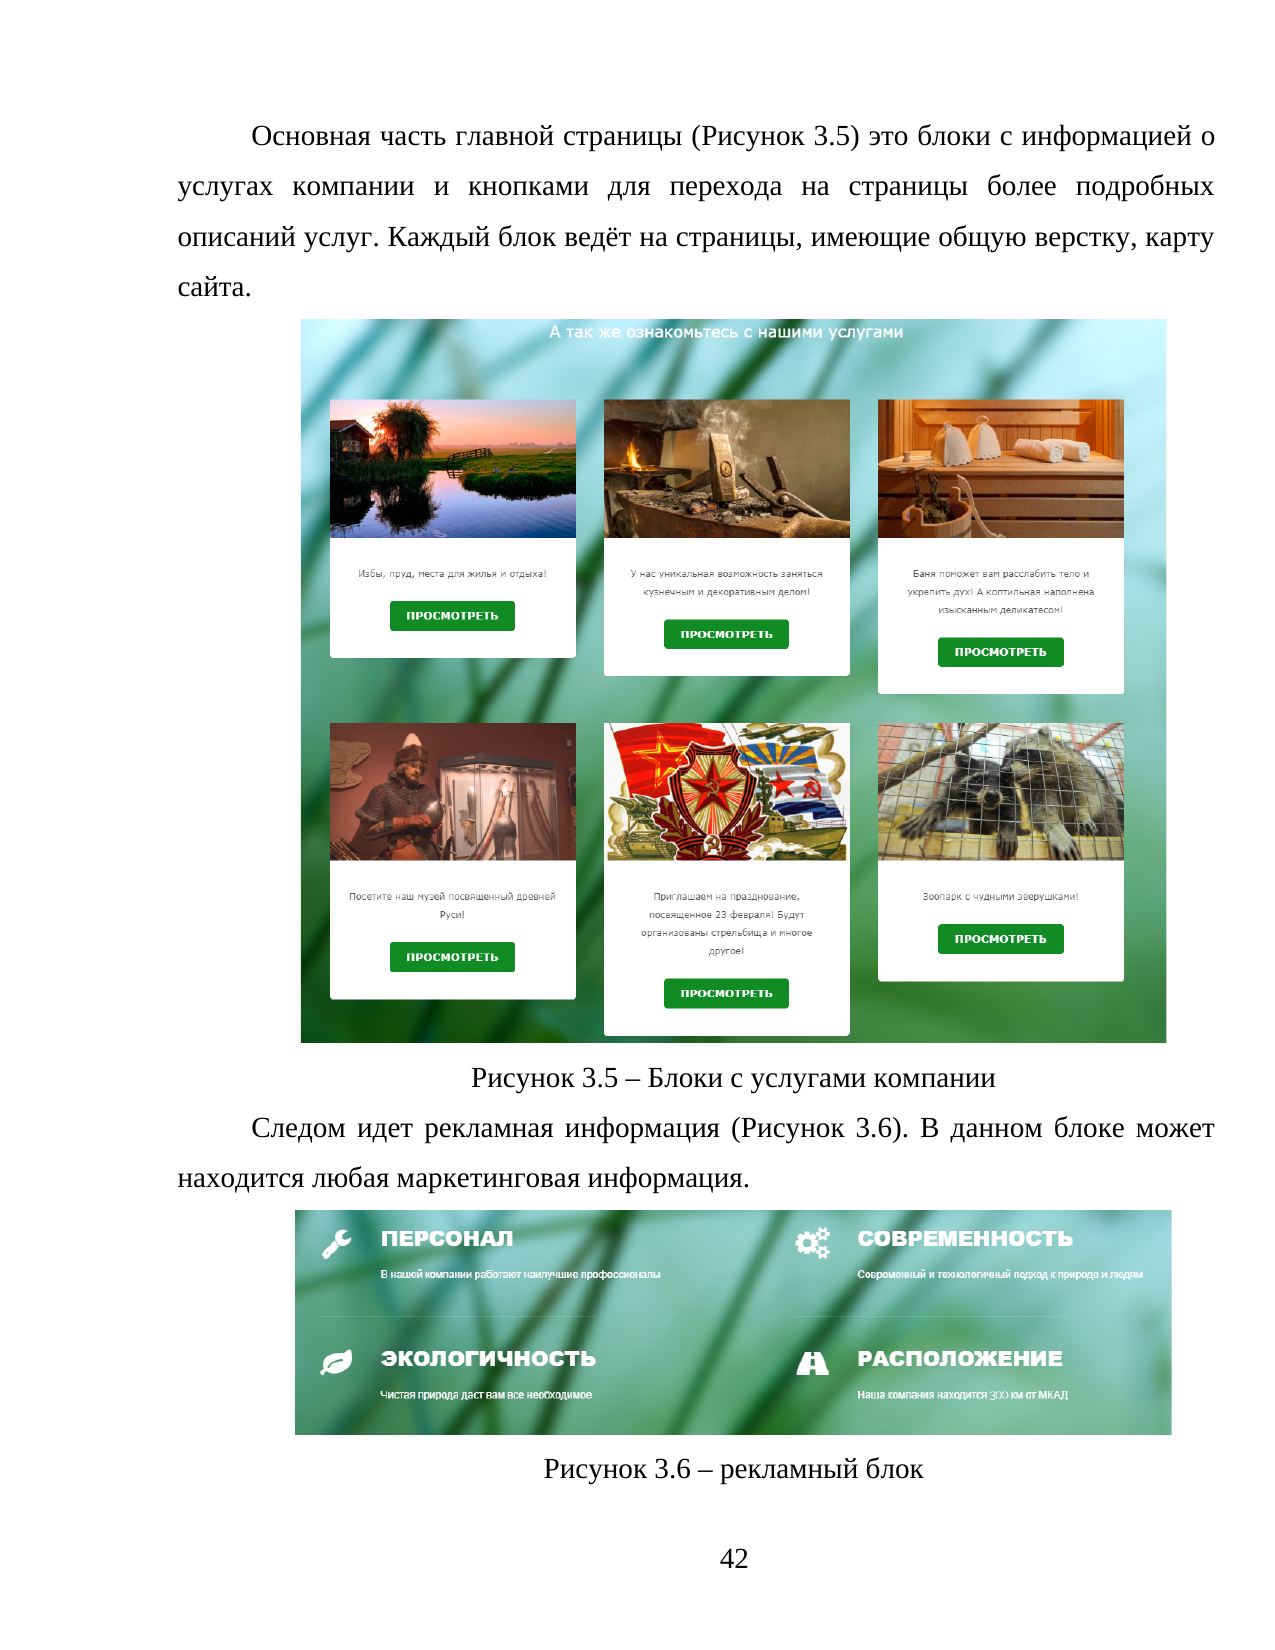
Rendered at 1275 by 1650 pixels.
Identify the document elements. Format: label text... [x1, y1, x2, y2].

picture [295, 1210, 1172, 1435]
text Рисунок 3.5 – Блоки с услугами компании [177, 1060, 1216, 1093]
text Основная часть главной страницы (Рисунок 3.5) это блоки с информацией о услугах компании и кнопками для перехода на страницы более подробных описаний услуг. Каждый блок ведёт на страницы, имеющие общую верстку, карту сайта. [177, 118, 1216, 303]
text Рисунок 3.6 – рекламный блок [177, 1452, 1216, 1485]
picture [300, 319, 1167, 1043]
text Следом идет рекламная информация (Рисунок 3.6). В данном блоке может находится любая маркетинговая информация. [177, 1110, 1216, 1194]
